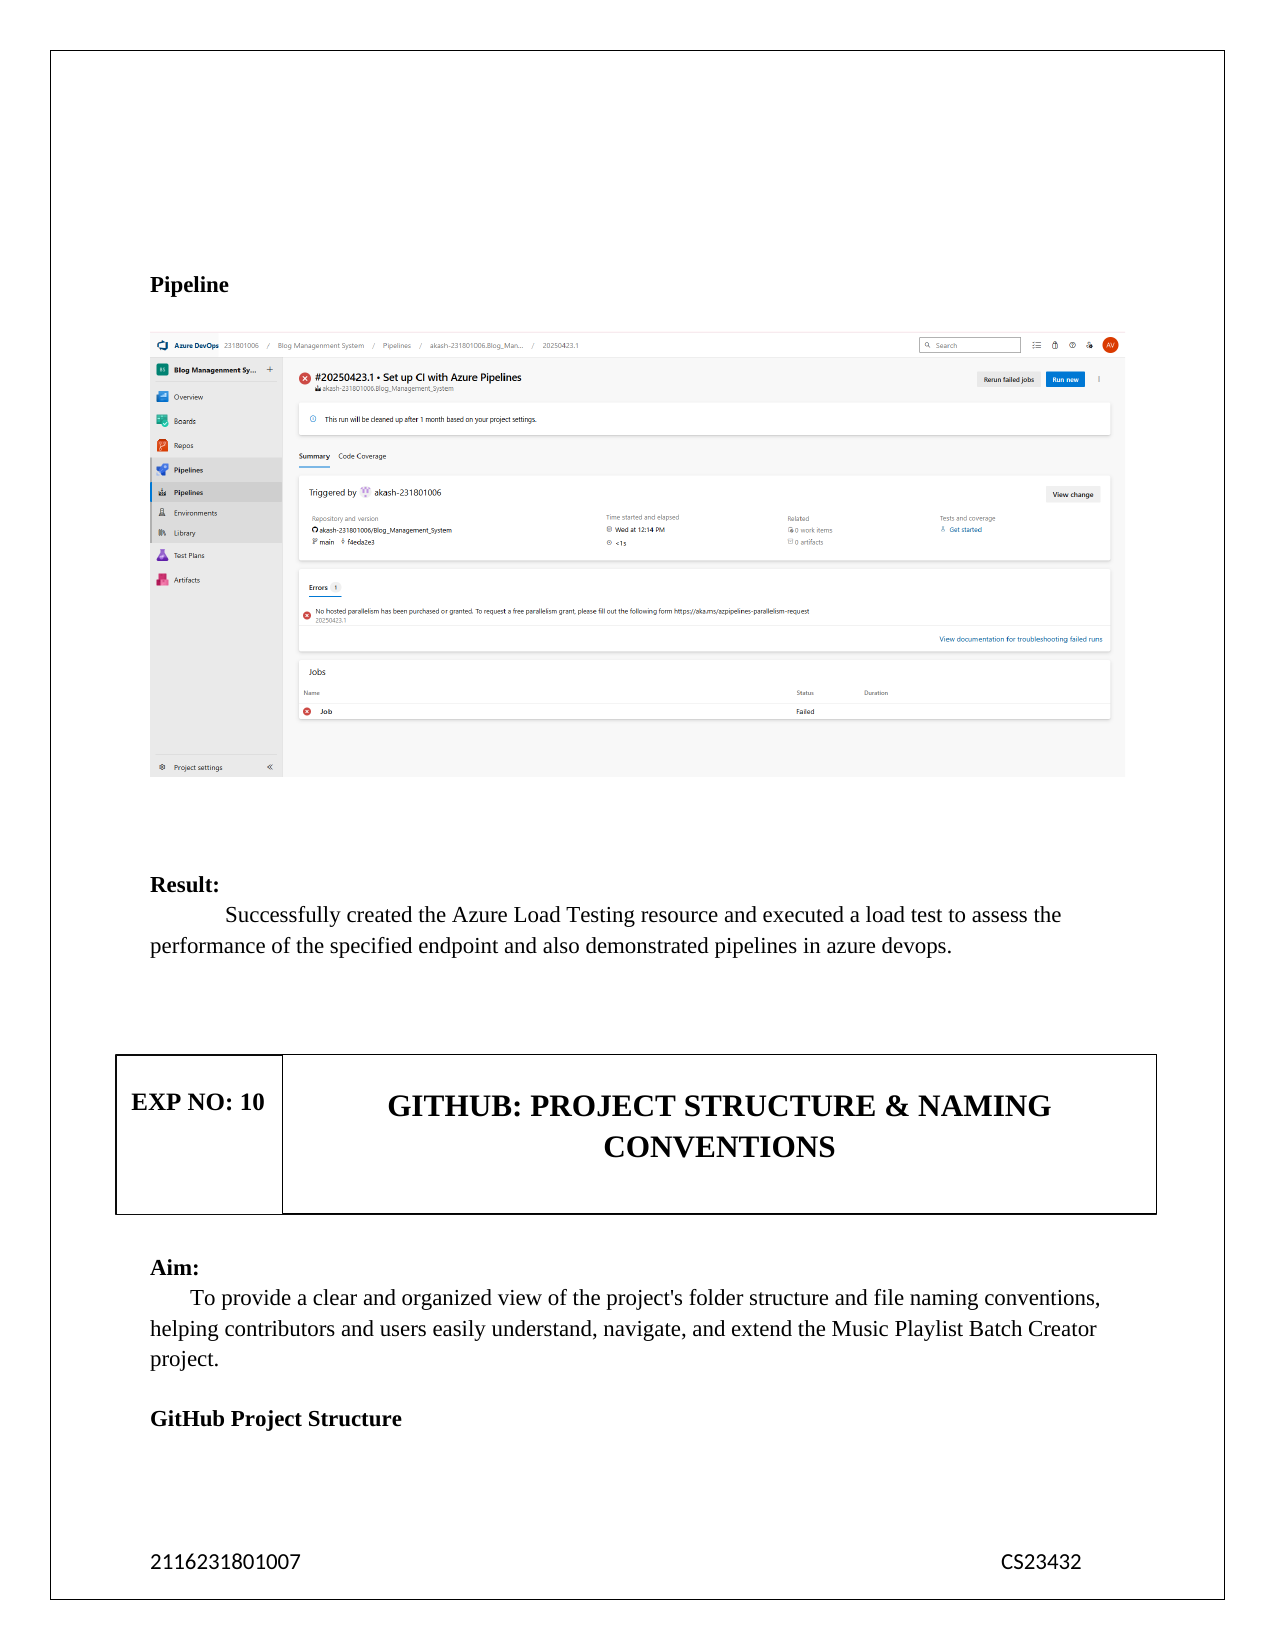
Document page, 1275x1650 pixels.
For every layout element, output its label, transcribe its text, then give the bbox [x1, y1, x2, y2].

text Aim: [150, 1254, 1125, 1281]
text Pipeline [150, 271, 1125, 297]
text To provide a clear and organized view of the project's folder structure and file naming conventions, helping contributors and users easily understand, navigate, and extend the Music Playlist Batch Creator project. [150, 1284, 1125, 1371]
text Result: [150, 871, 1125, 898]
picture [150, 331, 1125, 777]
text GitHub Project Structure [150, 1405, 1125, 1432]
text Successfully created the Azure Load Testing resource and executed a load test to assess the performance of the specified endpoint and also demonstrated pipelines in azure devops. [150, 901, 1125, 958]
